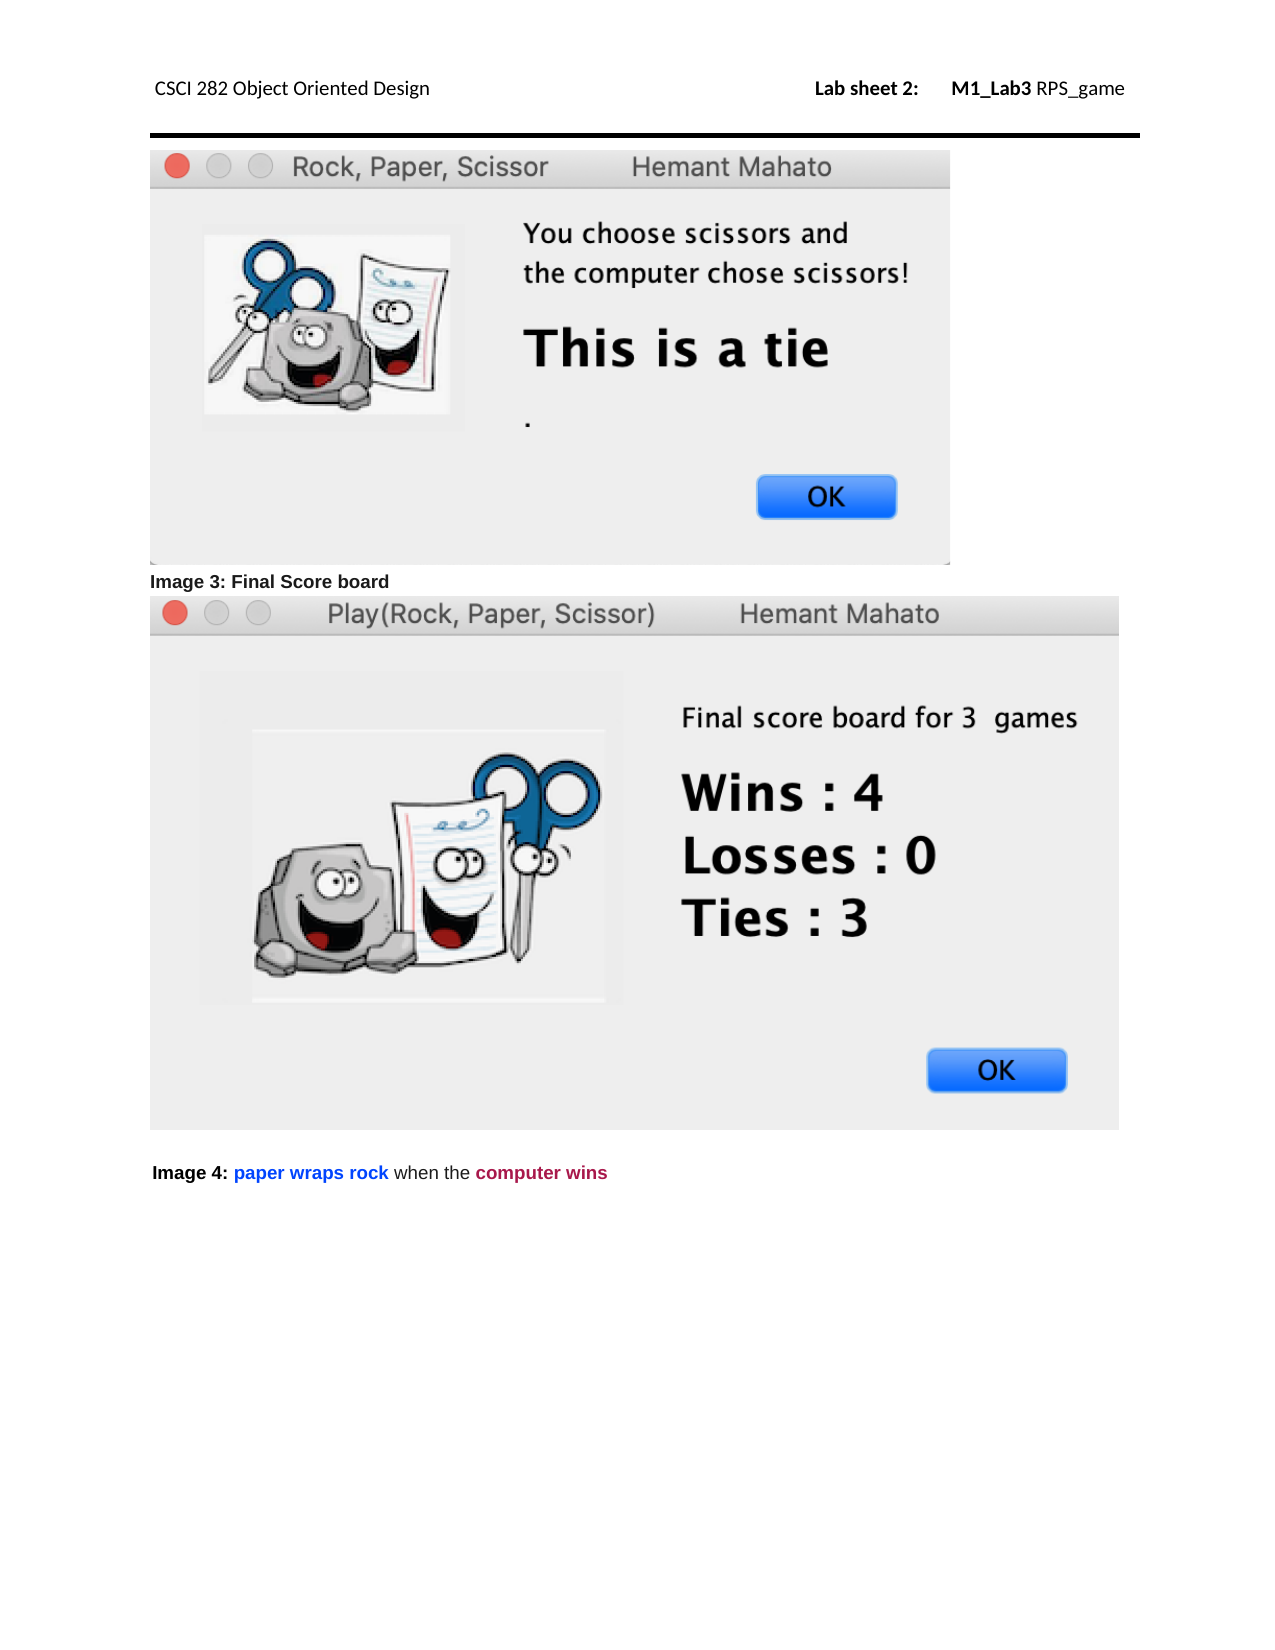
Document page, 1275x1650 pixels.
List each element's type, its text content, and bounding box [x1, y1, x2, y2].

text Image 3: Final Score board [150, 571, 1140, 592]
text Image 4: paper wraps rock when the computer wins [152, 1162, 1140, 1183]
picture [150, 150, 951, 565]
picture [150, 596, 1119, 1130]
